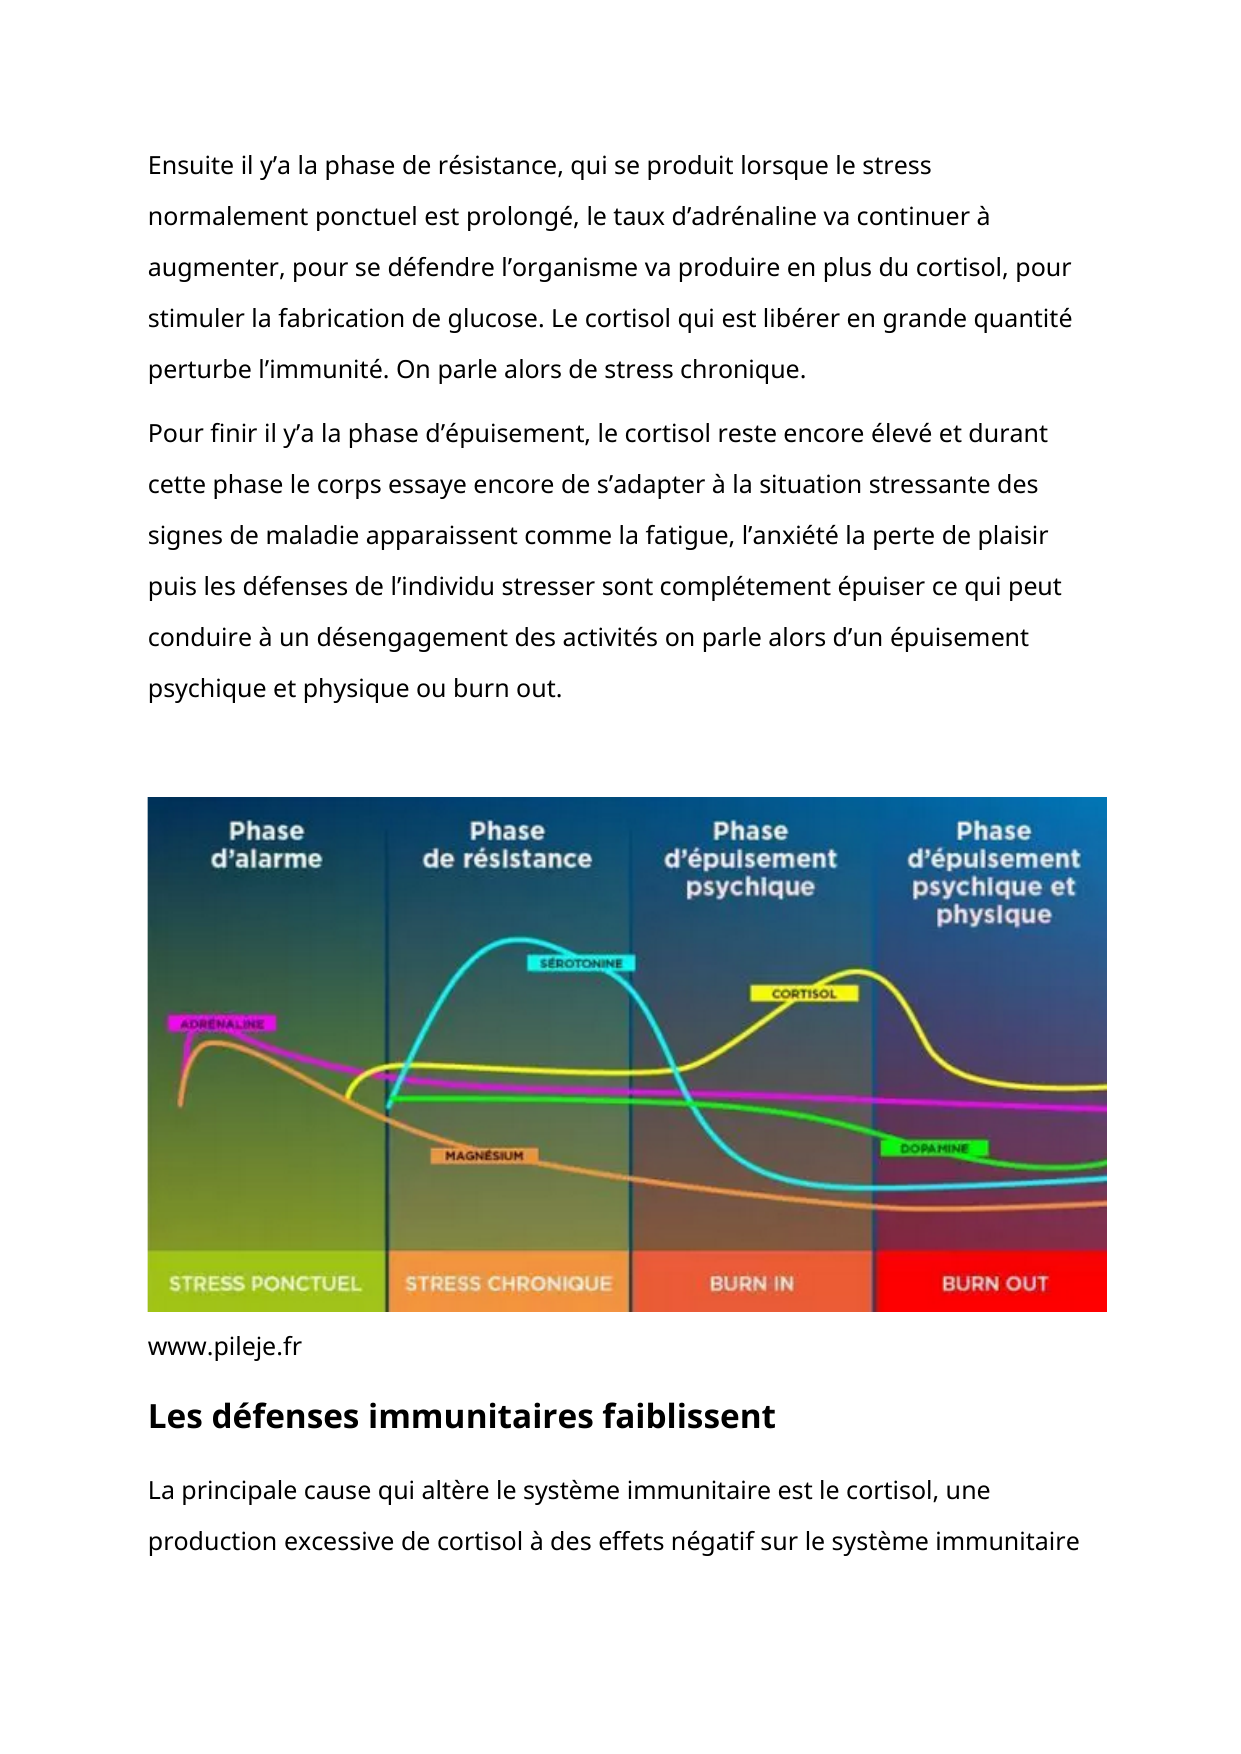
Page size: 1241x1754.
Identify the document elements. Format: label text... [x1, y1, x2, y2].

text Les défenses immunitaires faiblissent [148, 1392, 1093, 1438]
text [148, 1473, 1093, 1558]
text www.pileje.fr [148, 1312, 1093, 1363]
picture [147, 797, 1107, 1312]
text Pour finir il y’a la phase d’épuisement, le cortisol reste encore élevé et durant cette phase le corps essaye encore de s’adapter à la situation stressante des signes de maladie apparaissent comme la fatigue, l’anxiété la perte de plaisir puis les défenses de l’individu stresser sont complétement épuiser ce qui peut conduire à un désengagement des activités on parle alors d’un épuisement psychique et physique ou burn out. [148, 415, 1093, 704]
text Ensuite il y’a la phase de résistance, qui se produit lorsque le stress normalement ponctuel est prolongé, le taux d’adrénaline va continuer à augmenter, pour se défendre l’organisme va produire en plus du cortisol, pour stimuler la fabrication de glucose. Le cortisol qui est libérer en grande quantité perturbe l’immunité. On parle alors de stress chronique. [148, 148, 1093, 386]
